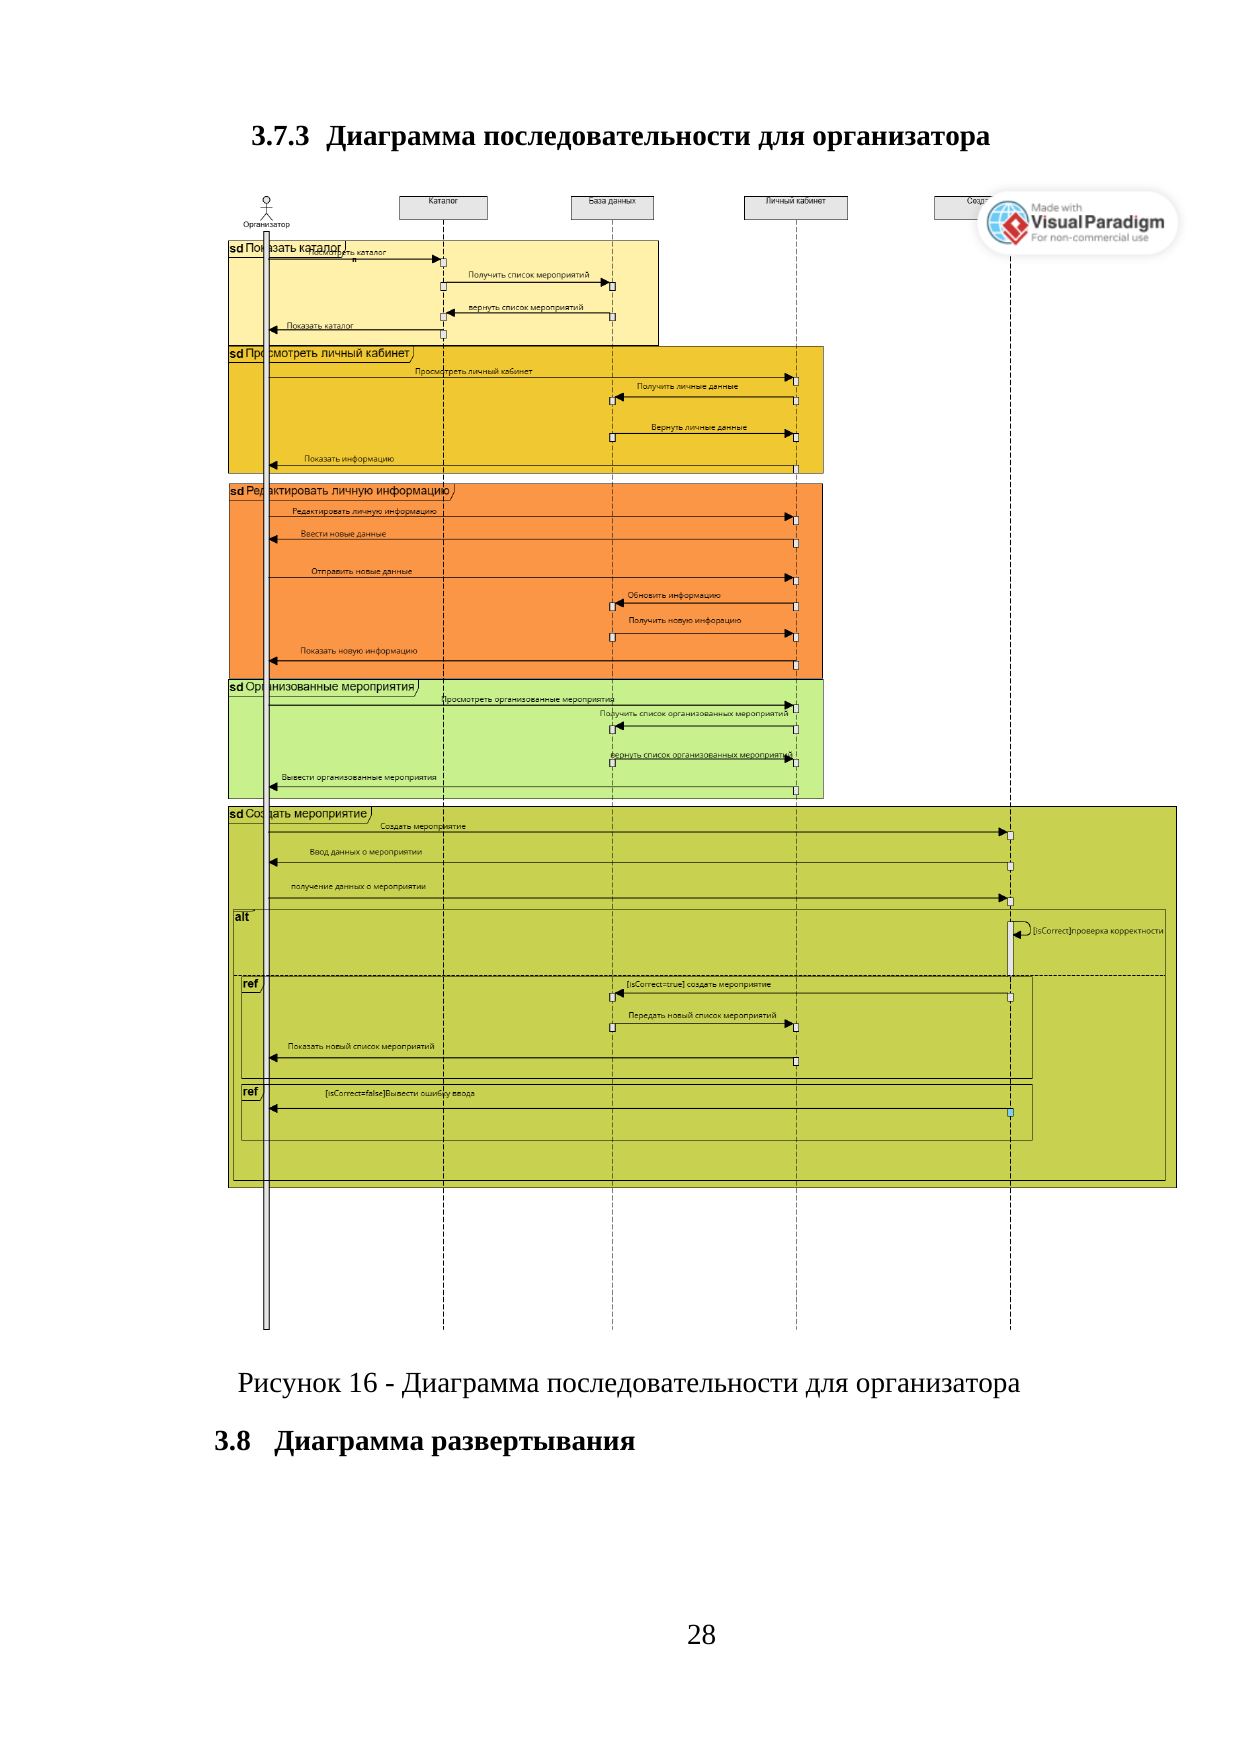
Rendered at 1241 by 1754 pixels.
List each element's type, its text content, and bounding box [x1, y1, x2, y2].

picture [212, 181, 1187, 1340]
subtitle Диаграмма последовательности для организатора [251, 118, 1152, 152]
text Рисунок 16 - Диаграмма последовательности для организатора [237, 1365, 1152, 1398]
subtitle Диаграмма развертывания [214, 1423, 1152, 1457]
